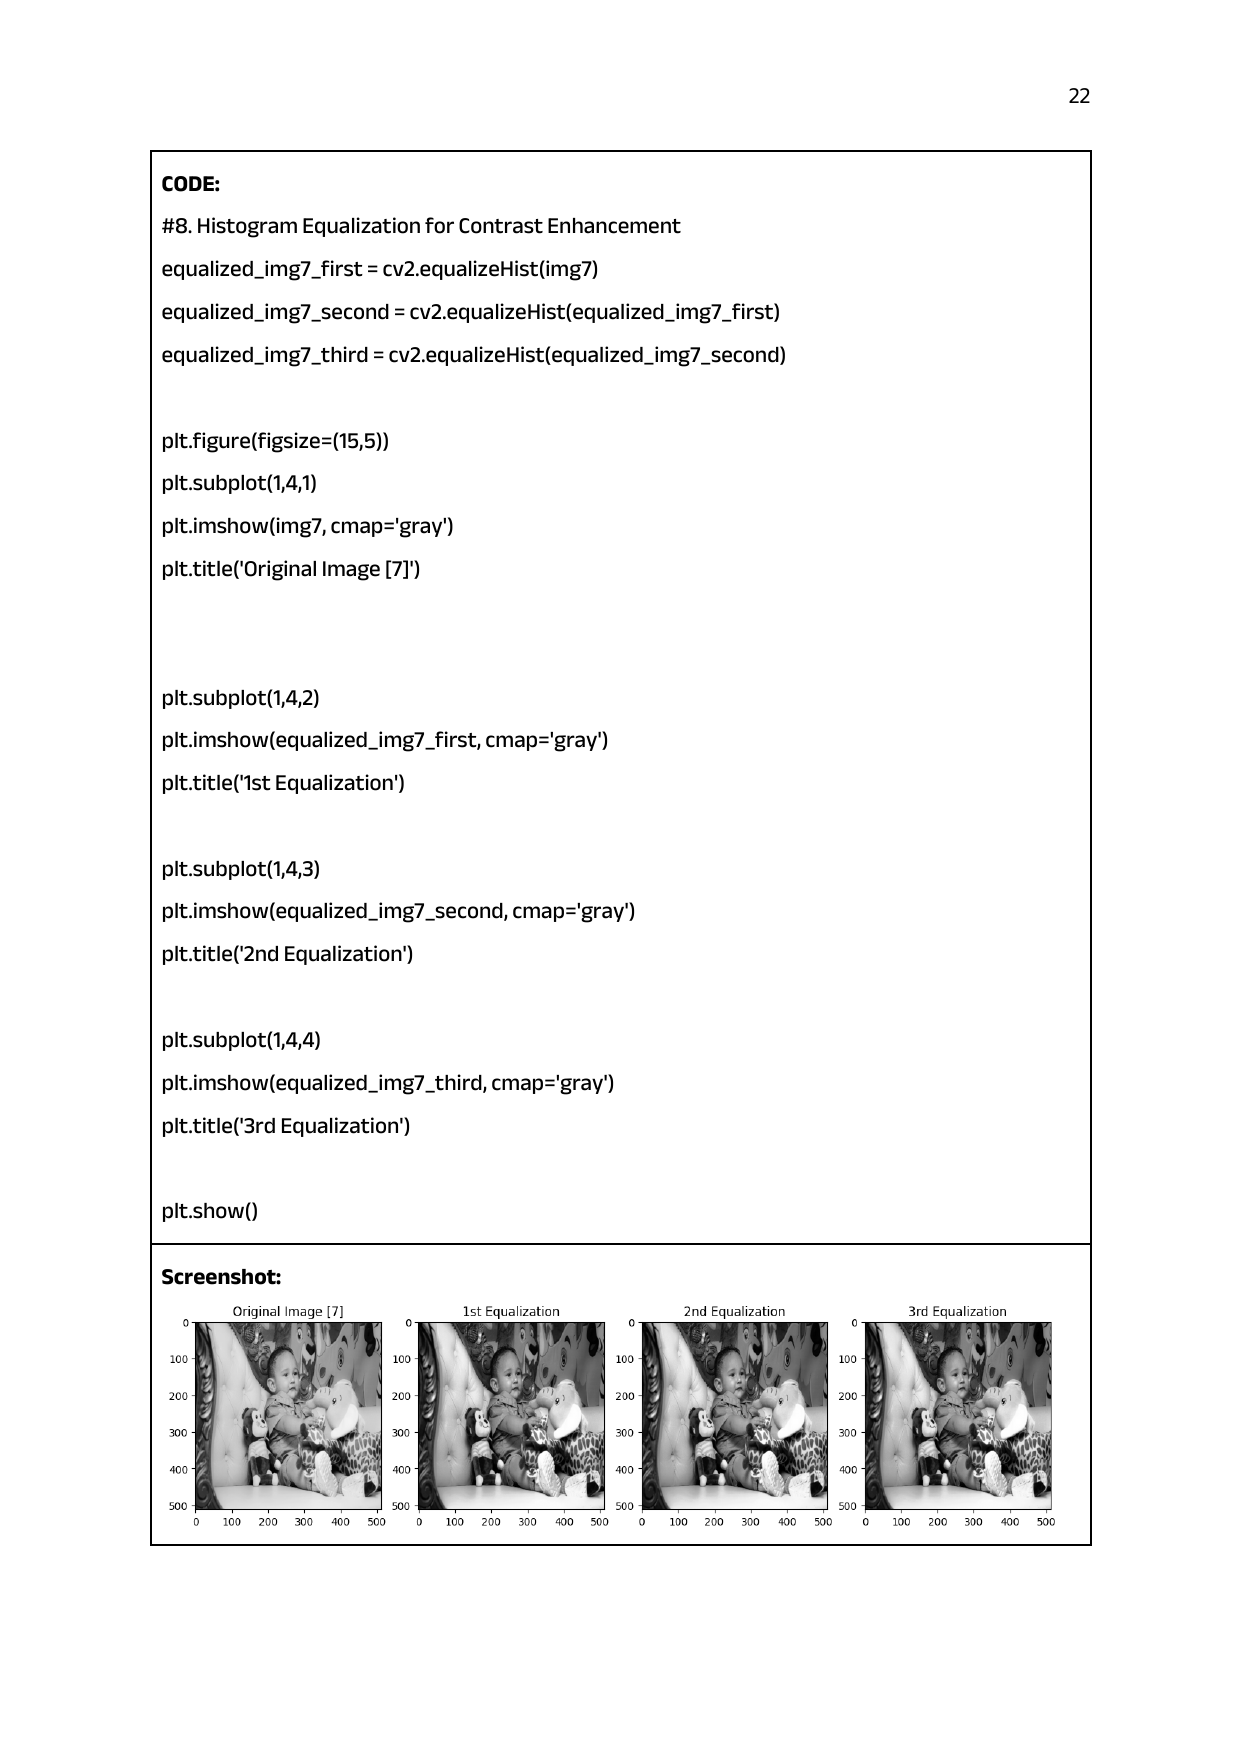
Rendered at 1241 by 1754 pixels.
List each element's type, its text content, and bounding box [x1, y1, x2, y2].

table_cell Screenshot: [152, 1245, 1090, 1544]
table_header CODE: #8. Histogram Equalization for Contrast Enhancement equalized_img7_first = cv2.equalizeHist(img7) equalized_img7_second = cv2.equalizeHist(equalized_img7_first) equalized_img7_third = cv2.equalizeHist(equalized_img7_second) plt.figure(figsize=(15,5)) plt.subplot(1,4,1) plt.imshow(img7, cmap='gray') plt.title('Original Image [7]') plt.subplot(1,4,2) plt.imshow(equalized_img7_first, cmap='gray') plt.title('1st Equalization') plt.subplot(1,4,3) plt.imshow(equalized_img7_second, cmap='gray') plt.title('2nd Equalization') plt.subplot(1,4,4) plt.imshow(equalized_img7_third, cmap='gray') plt.title('3rd Equalization') plt.show() [152, 152, 1090, 1243]
picture [161, 1298, 1063, 1534]
